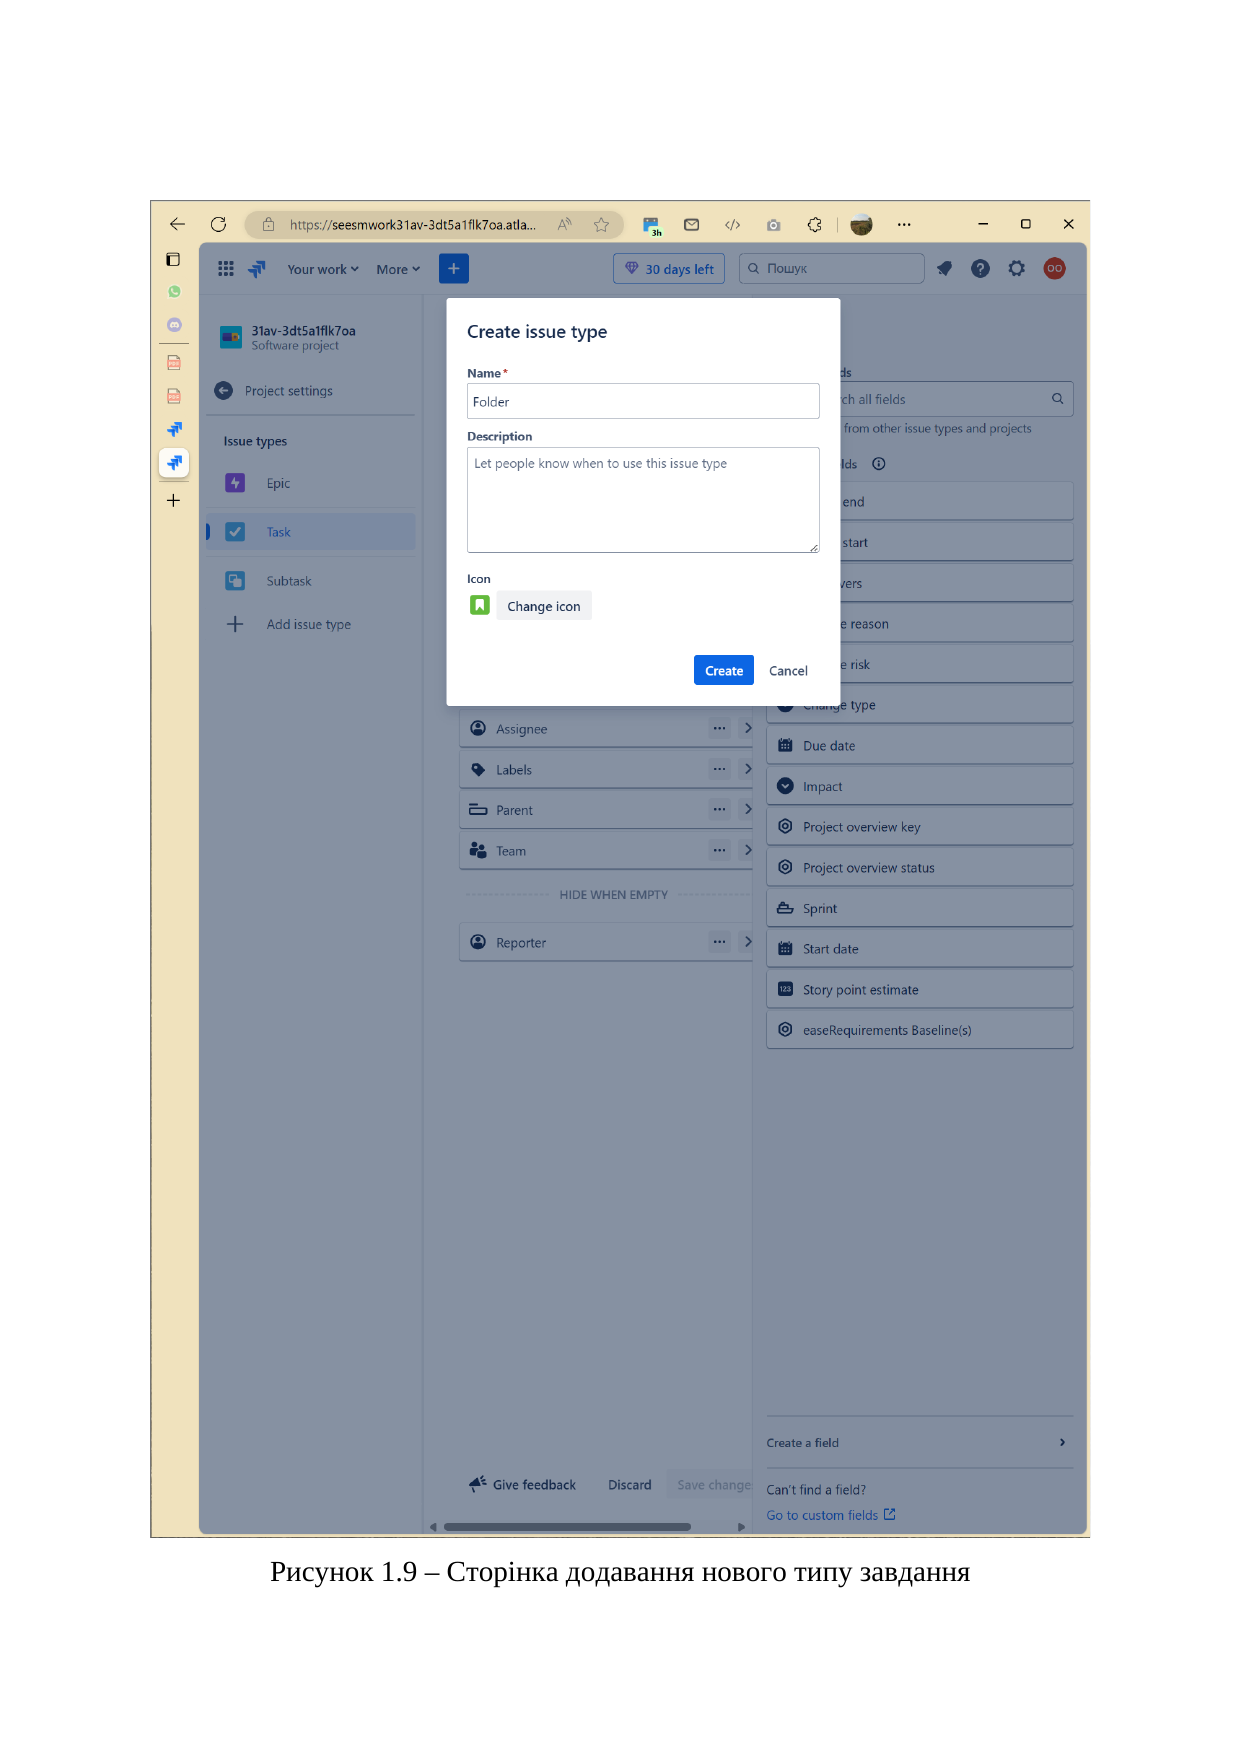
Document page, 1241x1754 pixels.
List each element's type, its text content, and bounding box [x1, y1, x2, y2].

picture [150, 200, 1091, 1538]
text Рисунок 1.9 – Сторінка додавання нового типу завдання [150, 1554, 1090, 1588]
